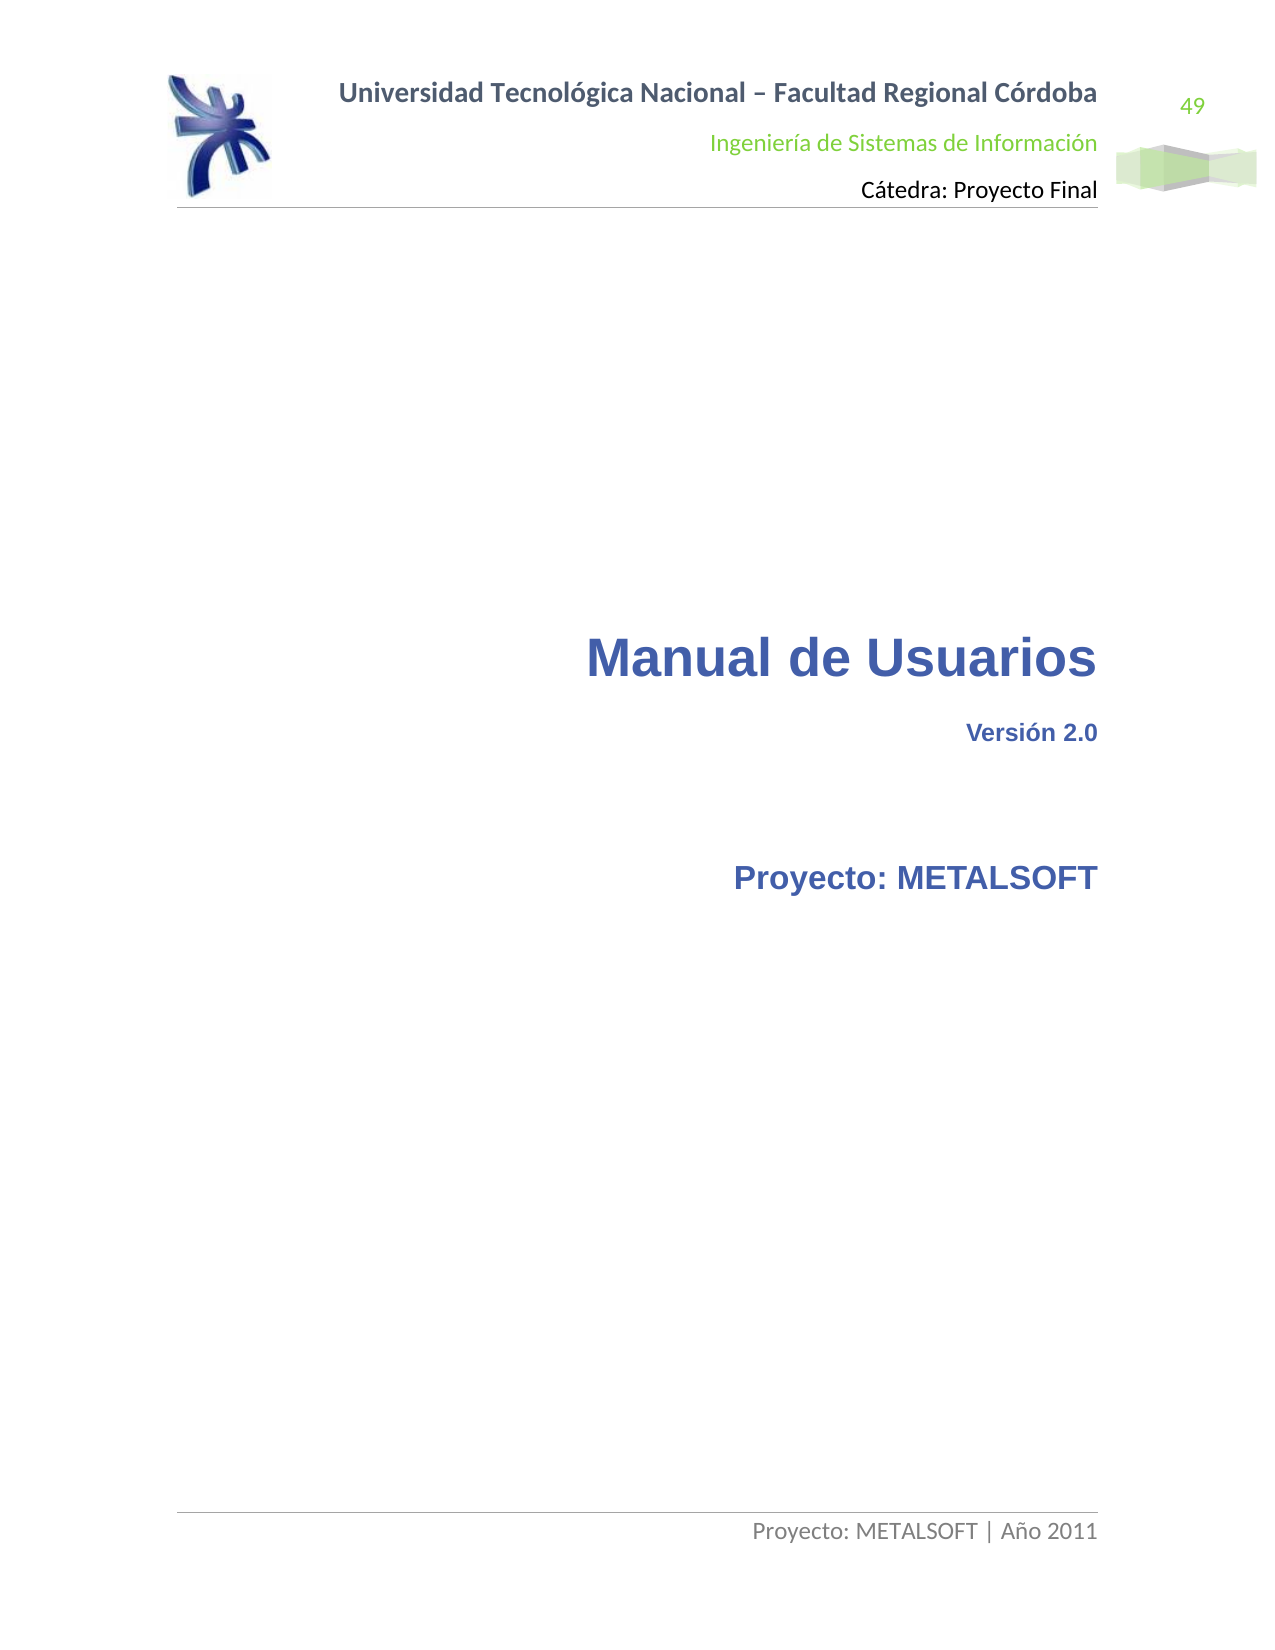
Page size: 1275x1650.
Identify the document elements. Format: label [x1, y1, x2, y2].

picture [167, 74, 272, 199]
